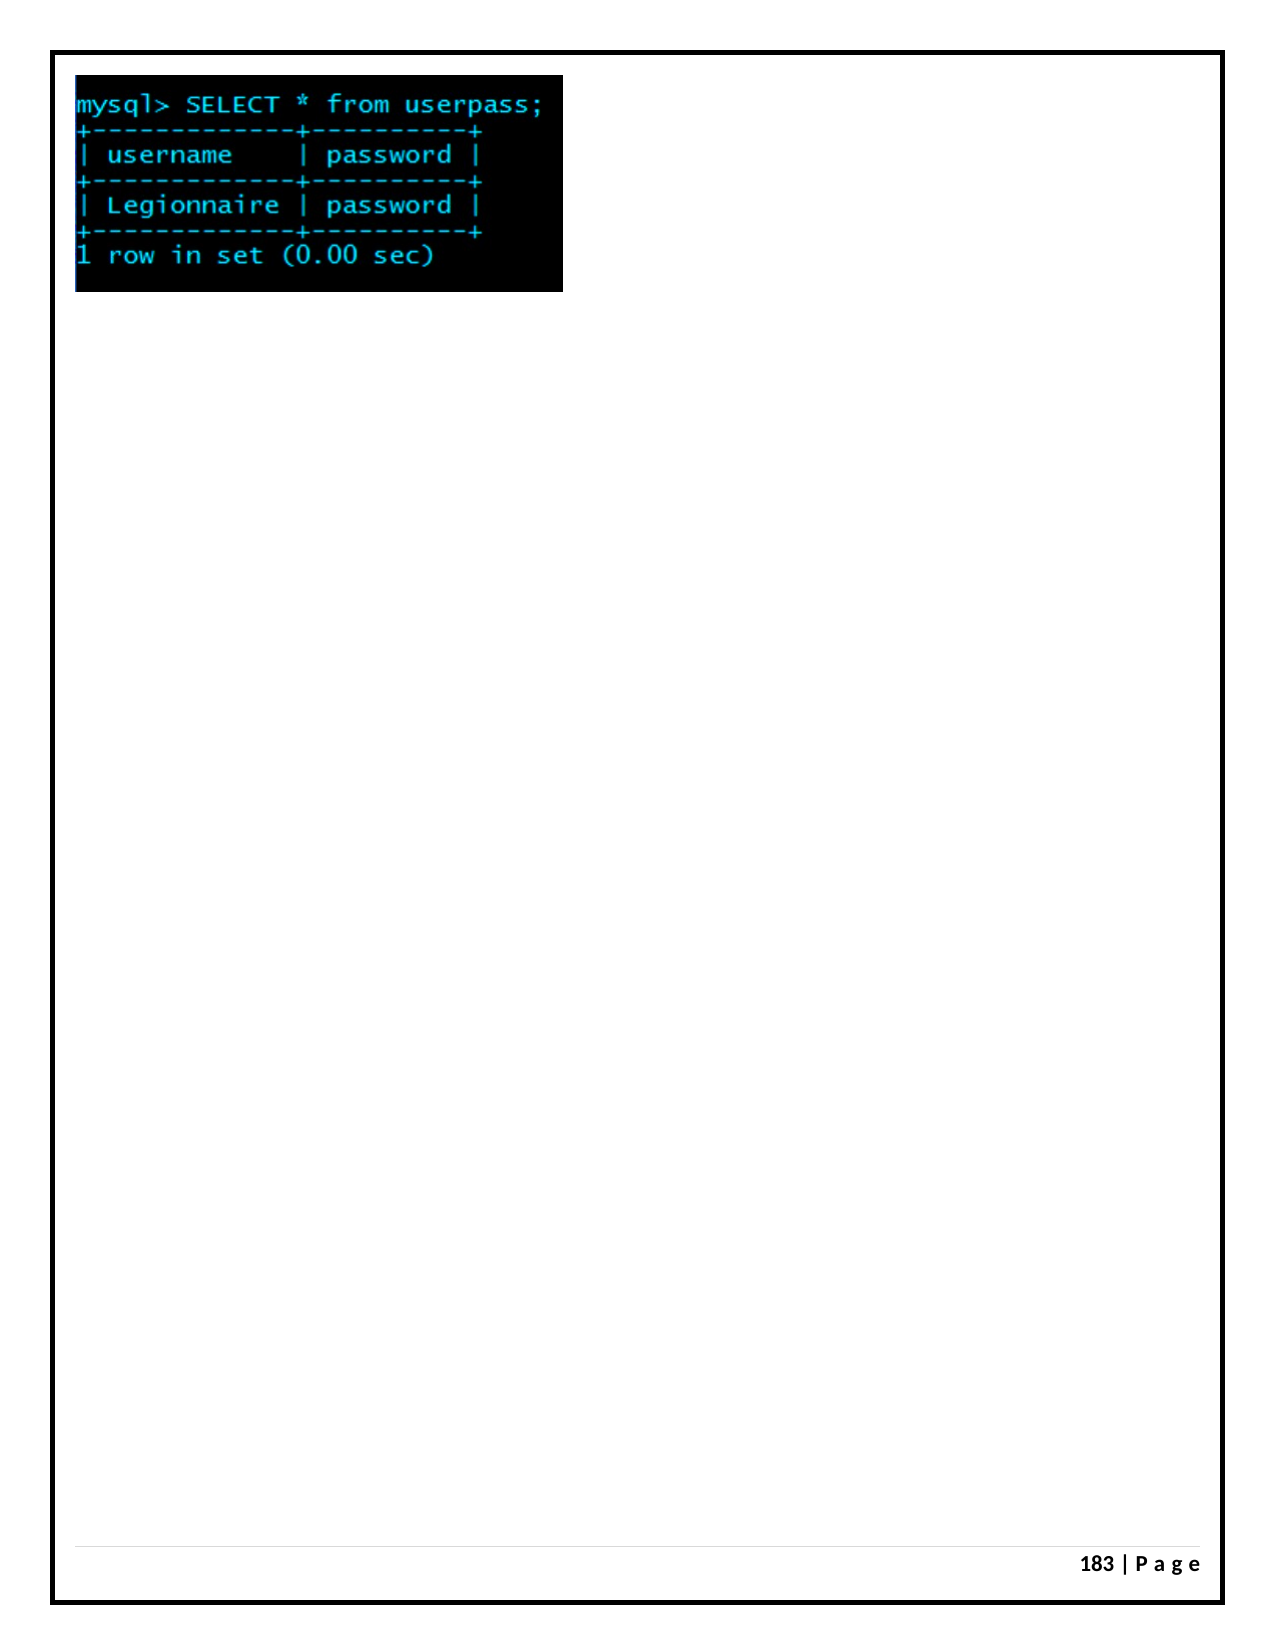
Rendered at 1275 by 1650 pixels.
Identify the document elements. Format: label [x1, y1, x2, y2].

picture [75, 75, 563, 292]
